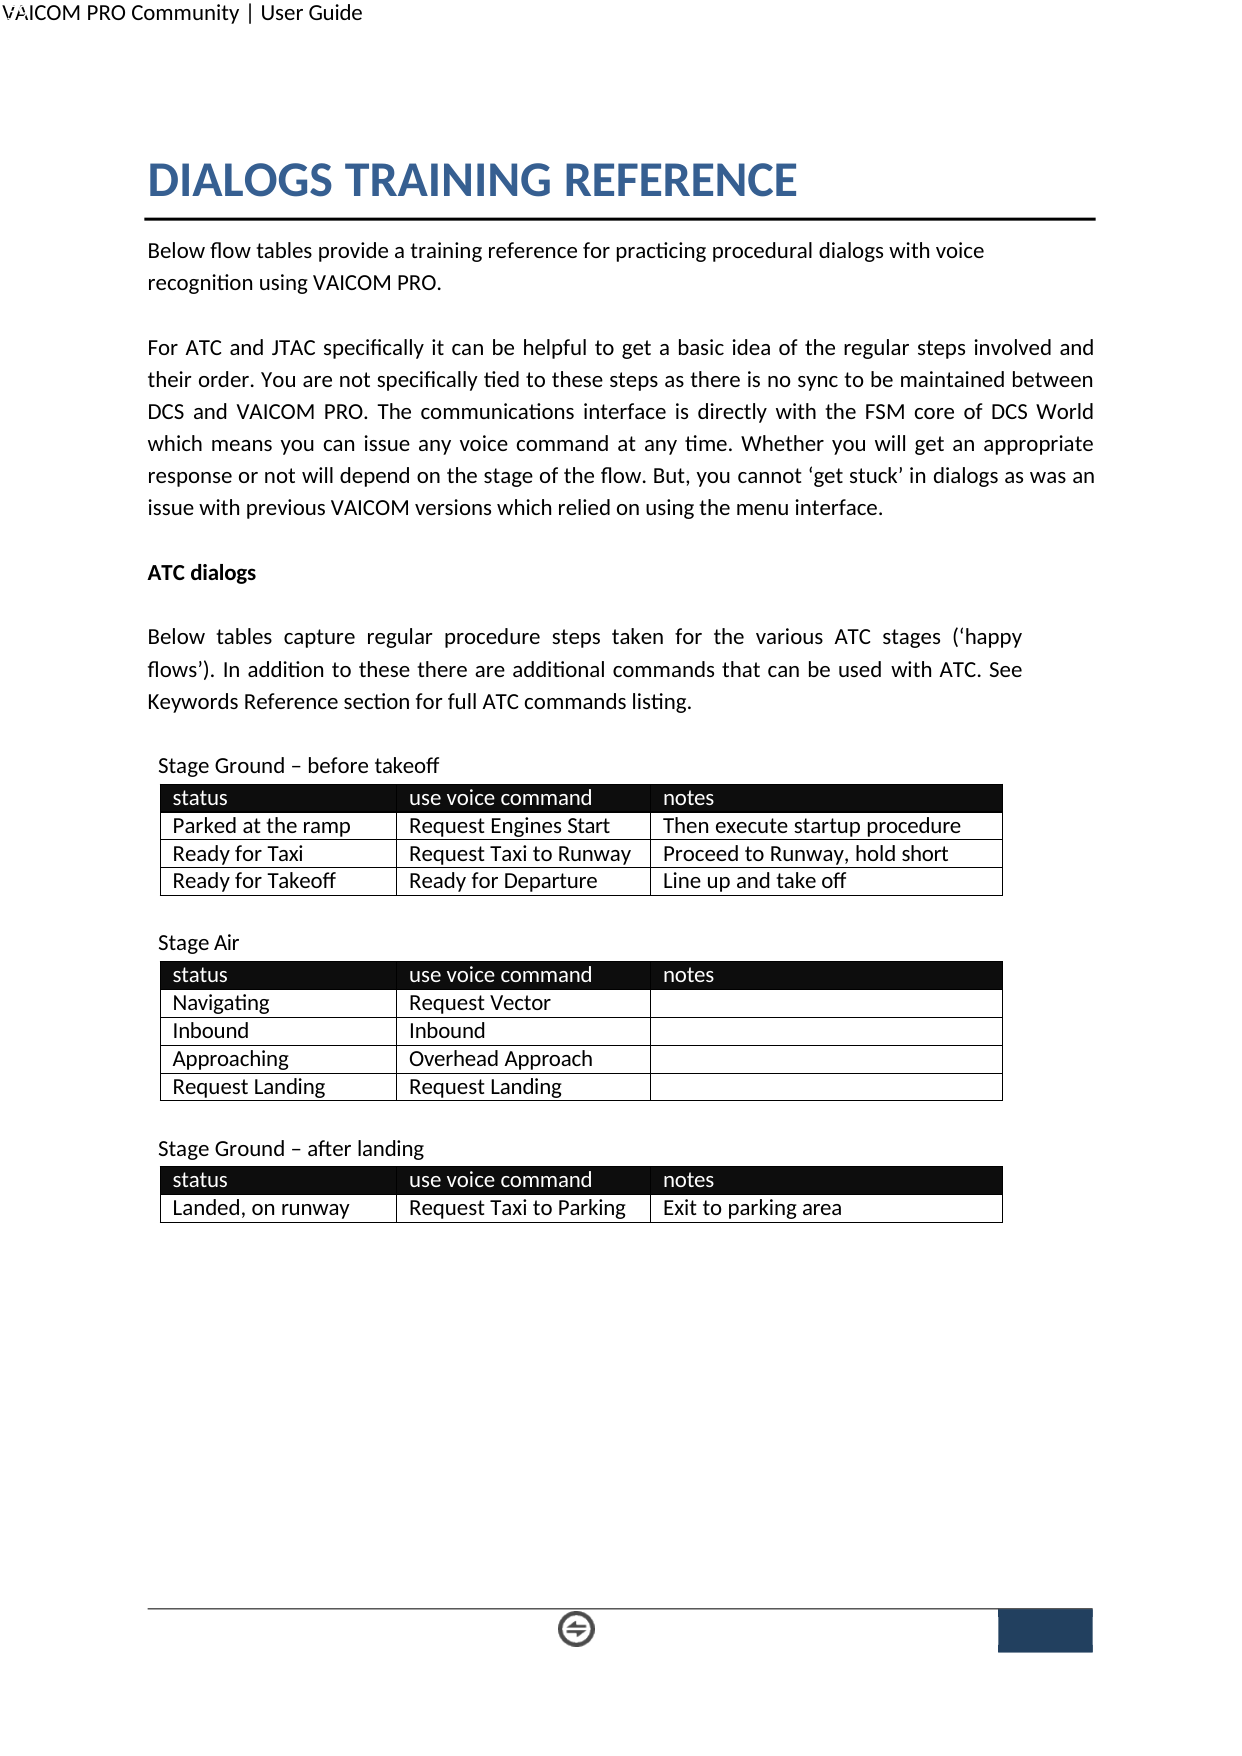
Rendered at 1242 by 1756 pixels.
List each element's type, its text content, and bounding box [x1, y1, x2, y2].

text Stage Air [158, 928, 1131, 956]
table_cell Exit to parking area [651, 1195, 1002, 1222]
table_cell Ready for Takeoff [161, 868, 396, 895]
table_cell [651, 1018, 1002, 1044]
subtitle DIALOGS TRAINING REFERENCE [147, 148, 1131, 208]
table_cell Request Taxi to Parking [397, 1195, 650, 1222]
table_header notes [651, 785, 1002, 811]
table_cell Proceed to Runway, hold short [651, 840, 1002, 867]
table_header status [161, 962, 396, 989]
table_cell [651, 1046, 1002, 1072]
table_cell Ready for Taxi [161, 840, 396, 867]
table_cell Request Engines Start [397, 813, 650, 839]
table_cell Line up and take off [651, 868, 1002, 895]
text Stage Ground – before takeoff [158, 751, 1131, 779]
table_header status [161, 785, 396, 811]
table_cell Request Vector [397, 990, 650, 1017]
table_cell Overhead Approach [397, 1046, 650, 1072]
table_cell Inbound [161, 1018, 396, 1044]
table_cell Navigating [161, 990, 396, 1017]
subtitle ATC dialogs [147, 558, 1131, 586]
table_cell Request Taxi to Runway [397, 840, 650, 867]
picture [558, 1611, 595, 1647]
text Stage Ground – after landing [158, 1134, 1131, 1162]
table_cell Inbound [397, 1018, 650, 1044]
table_cell Parked at the ramp [161, 813, 396, 839]
text For ATC and JTAC specifically it can be helpful to get a basic idea of the regular steps involved and their order. You are not specifically tied to these steps as there is no sync to be maintained between DCS and VAICOM PRO. The communications interface is directly with the FSM core of DCS World which means you can issue any voice command at any time. Whether you will get an appropriate response or not will depend on the stage of the flow. But, you cannot ‘get stuck’ in dialogs as was an issue with previous VAICOM versions which relied on using the menu interface. [147, 333, 1096, 522]
table_header notes [651, 1167, 1002, 1194]
table_header use voice command [397, 785, 650, 811]
table_cell Then execute startup procedure [651, 813, 1002, 839]
table_cell [651, 1074, 1002, 1100]
table_header use voice command [397, 962, 650, 989]
table_cell Approaching [161, 1046, 396, 1072]
text Below flow tables provide a training reference for practicing procedural dialogs with voice recognition using VAICOM PRO. [147, 236, 1078, 296]
text Below tables capture regular procedure steps taken for the various ATC stages (‘happy flows’). In addition to these there are additional commands that can be used with ATC. See Keywords Reference section for full ATC commands listing. [147, 622, 1022, 715]
table_cell [651, 990, 1002, 1017]
table_header notes [651, 962, 1002, 989]
table_cell Request Landing [397, 1074, 650, 1100]
table_cell Ready for Departure [397, 868, 650, 895]
table_header status [161, 1167, 396, 1194]
table_cell Landed, on runway [161, 1195, 396, 1222]
table_cell Request Landing [161, 1074, 396, 1100]
table_header use voice command [397, 1167, 650, 1194]
